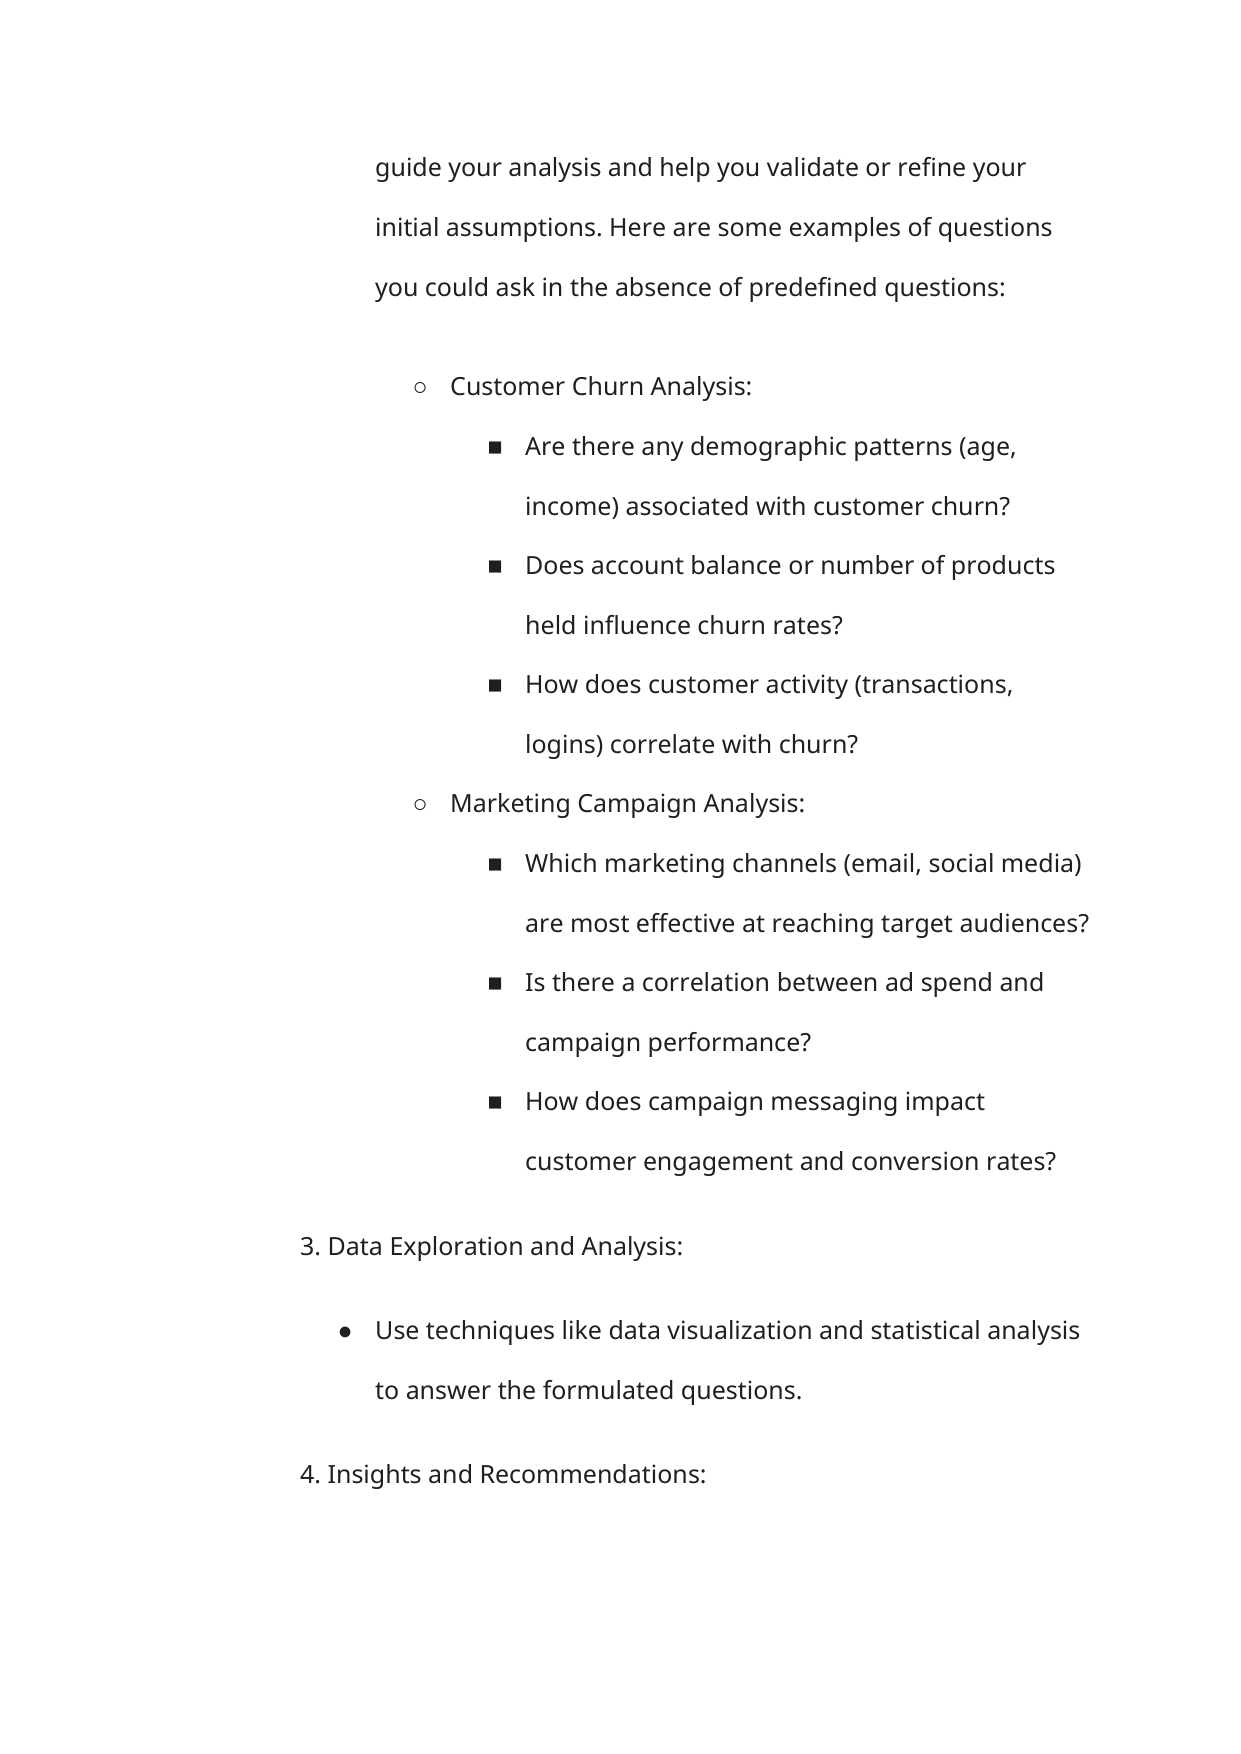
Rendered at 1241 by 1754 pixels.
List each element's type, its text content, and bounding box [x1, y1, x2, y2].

list Marketing Campaign Analysis: [412, 786, 1090, 820]
list Are there any demographic patterns (age, income) associated with customer churn? [487, 428, 1090, 522]
text 4. Insights and Recommendations: [300, 1457, 1090, 1491]
list Customer Churn Analysis: [412, 369, 1090, 403]
list Is there a correlation between ad spend and campaign performance? [487, 965, 1090, 1058]
list Does account balance or number of products held influence churn rates? [487, 548, 1090, 641]
text 3. Data Exploration and Analysis: [300, 1228, 1090, 1262]
list Use techniques like data visualization and statistical analysis to answer the formulated questions. [337, 1313, 1090, 1406]
list How does customer activity (transactions, logins) correlate with churn? [487, 667, 1090, 761]
list Which marketing channels (email, social media) are most effective at reaching target audiences? [487, 846, 1090, 939]
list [337, 150, 1090, 349]
list How does campaign messaging impact customer engagement and conversion rates? [487, 1084, 1090, 1178]
